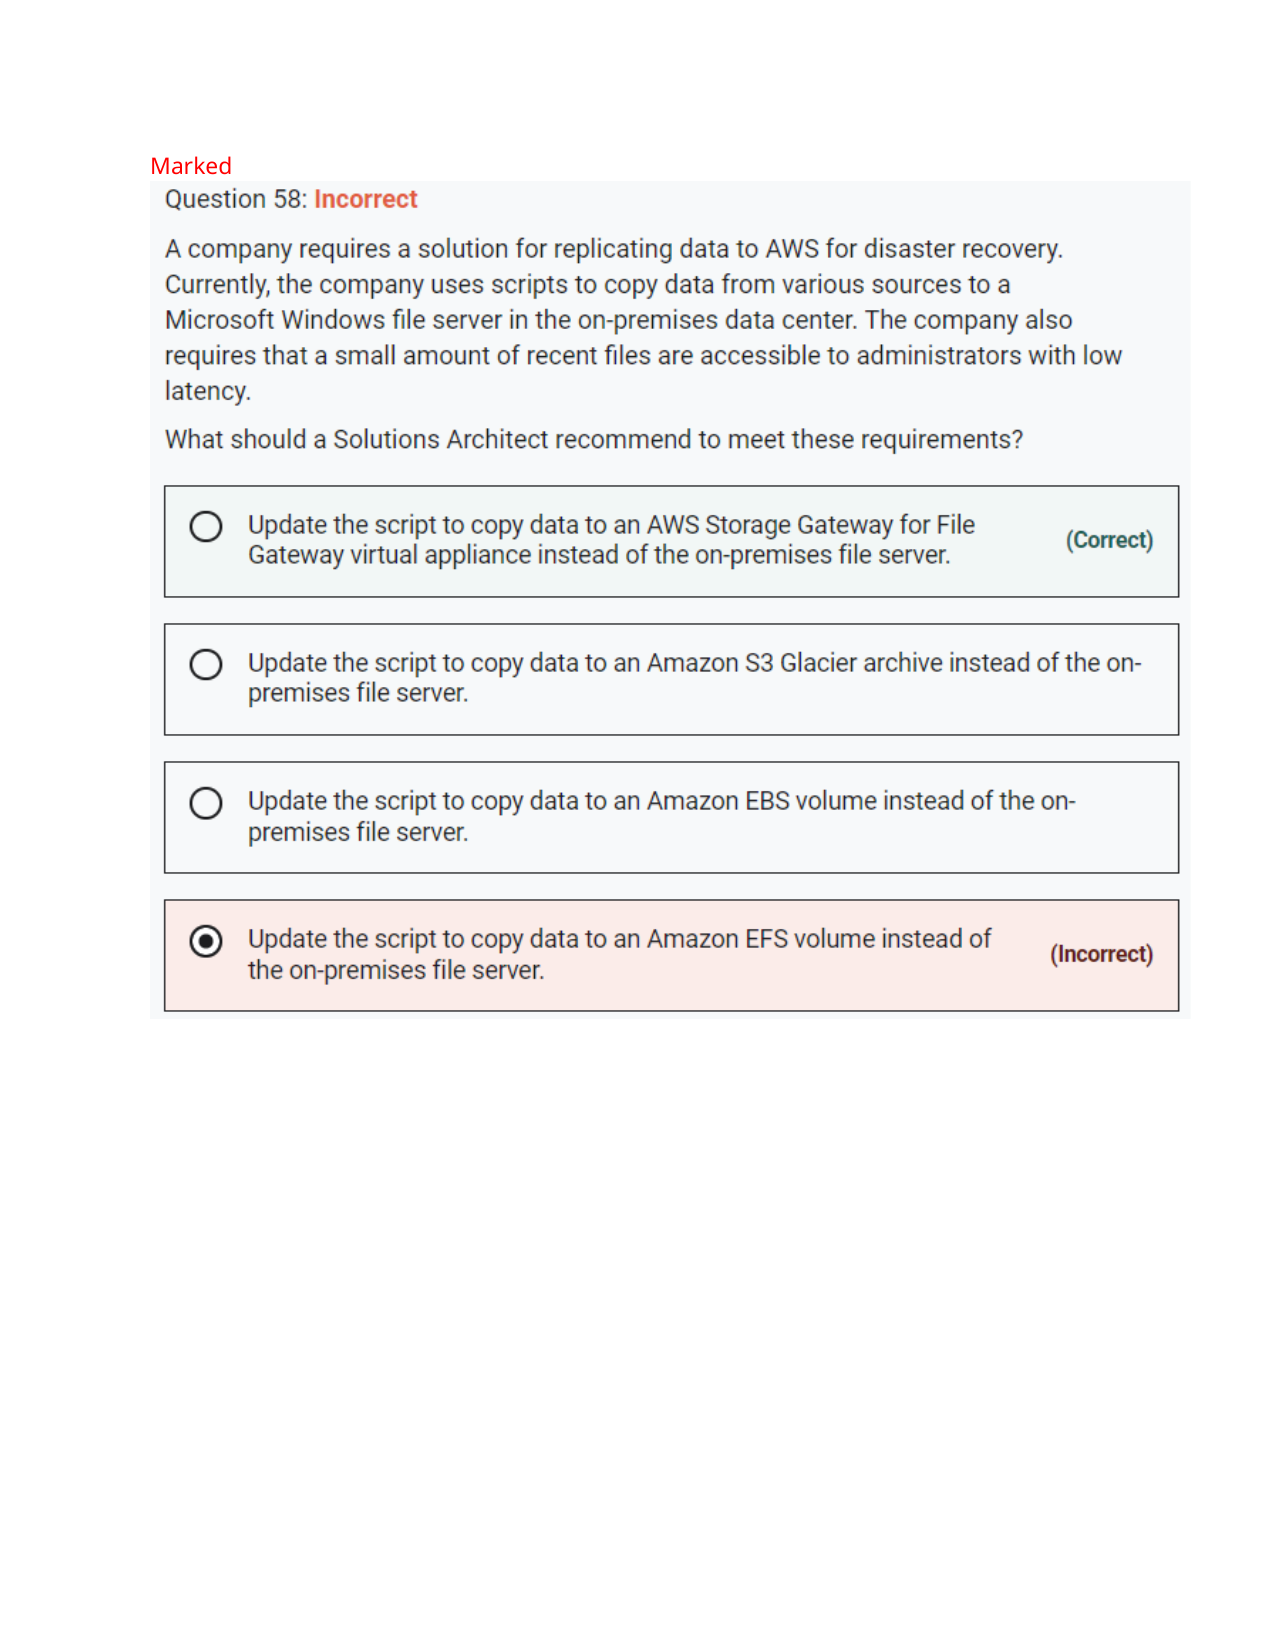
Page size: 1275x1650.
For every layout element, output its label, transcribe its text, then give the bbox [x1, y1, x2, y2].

text Marked [150, 150, 1191, 181]
picture [150, 181, 1191, 1019]
